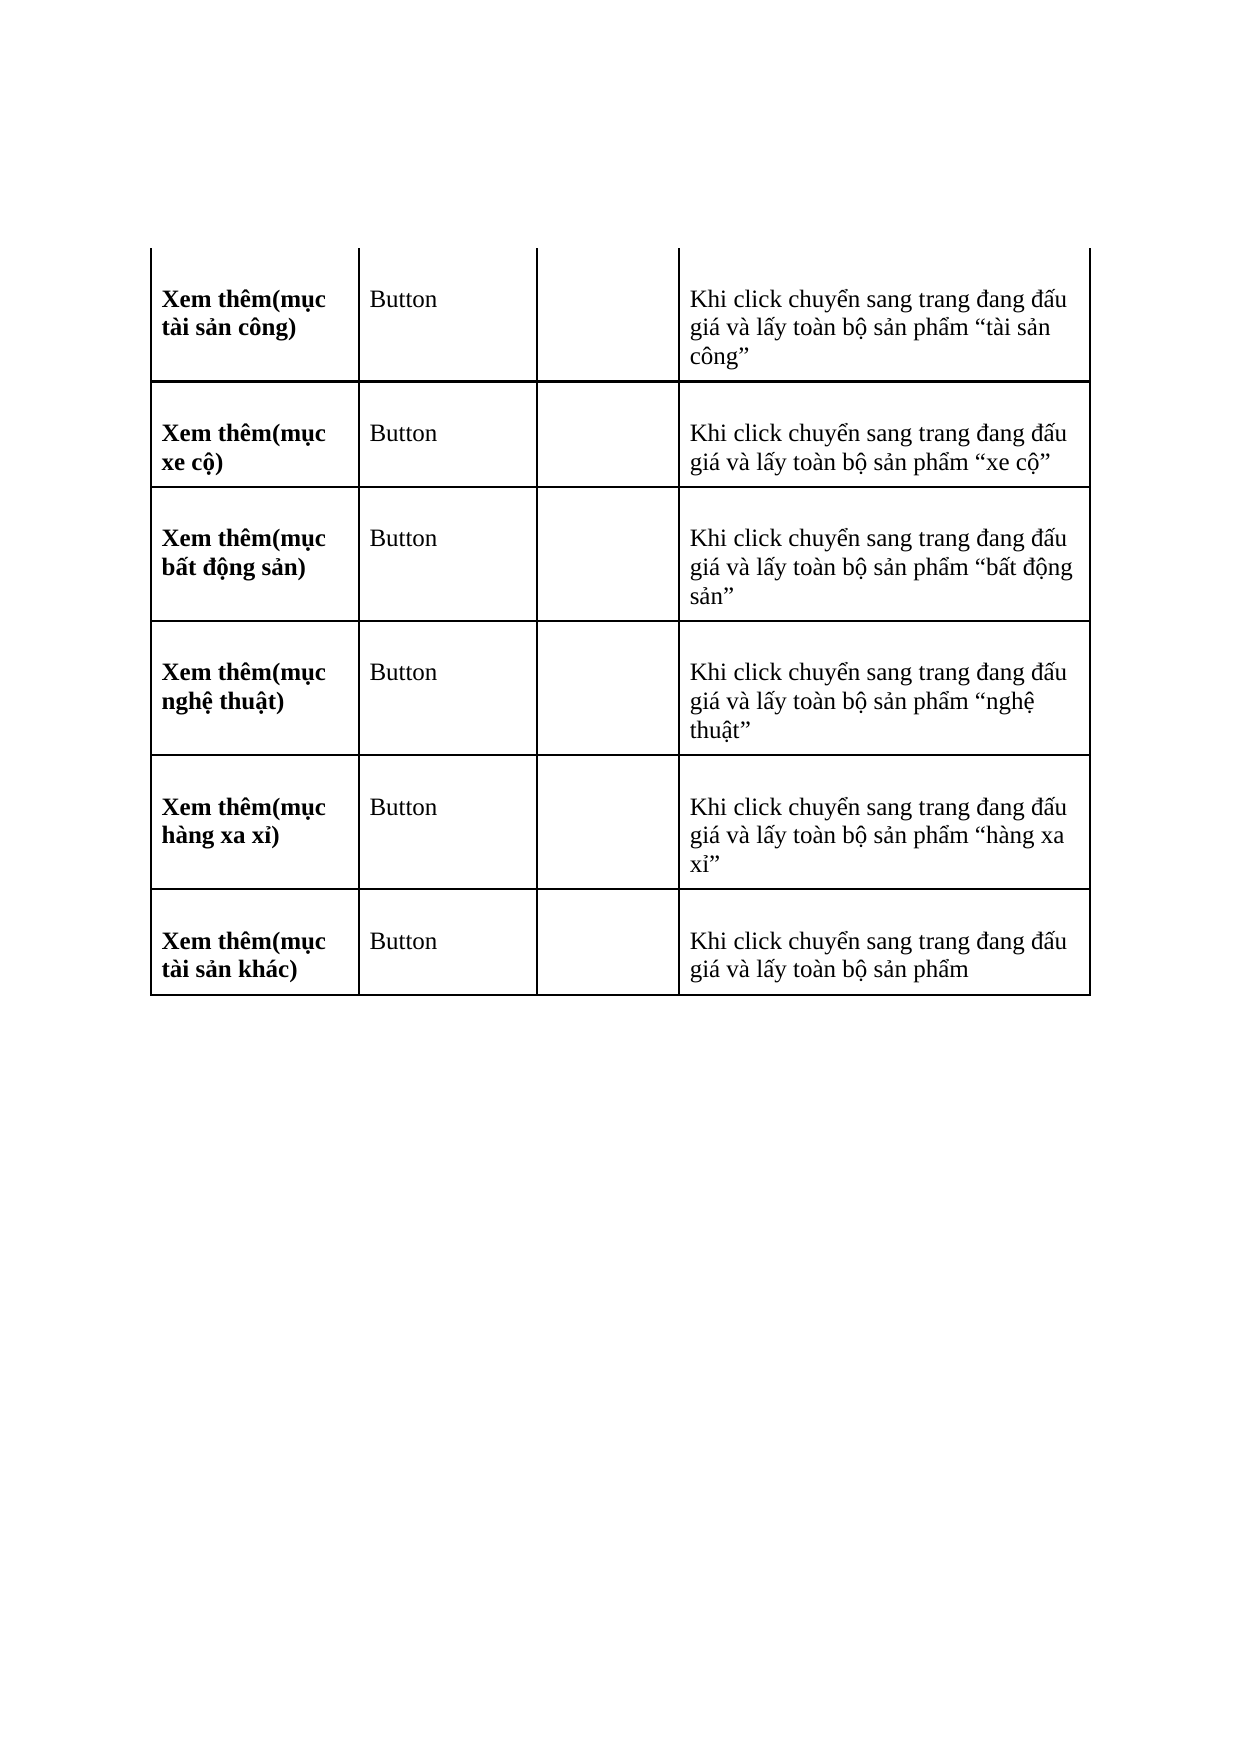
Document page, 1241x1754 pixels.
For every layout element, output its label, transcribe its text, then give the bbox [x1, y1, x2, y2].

table_cell [538, 756, 678, 888]
table_header Khi click chuyển sang trang đang đấu giá và lấy toàn bộ sản phẩm “tài sản công” [680, 248, 1089, 380]
table_cell Xem thêm(mục hàng xa xỉ) [152, 756, 358, 888]
table_cell [538, 622, 678, 754]
table_header Xem thêm(mục tài sản công) [152, 248, 358, 380]
table_cell Khi click chuyển sang trang đang đấu giá và lấy toàn bộ sản phẩm [680, 890, 1089, 994]
table_cell Button [360, 383, 536, 486]
table_cell [538, 383, 678, 486]
table_cell Button [360, 890, 536, 994]
table_cell Khi click chuyển sang trang đang đấu giá và lấy toàn bộ sản phẩm “nghệ thuật” [680, 622, 1089, 754]
table_cell Khi click chuyển sang trang đang đấu giá và lấy toàn bộ sản phẩm “xe cộ” [680, 383, 1089, 486]
table_cell Khi click chuyển sang trang đang đấu giá và lấy toàn bộ sản phẩm “bất động sản” [680, 488, 1089, 620]
table_cell Xem thêm(mục bất động sản) [152, 488, 358, 620]
table_cell Button [360, 622, 536, 754]
table_header [538, 248, 678, 380]
table_header Button [360, 248, 536, 380]
table_cell Xem thêm(mục xe cộ) [152, 383, 358, 486]
table_cell Button [360, 488, 536, 620]
table_cell Xem thêm(mục tài sản khác) [152, 890, 358, 994]
table_cell Button [360, 756, 536, 888]
table_cell Khi click chuyển sang trang đang đấu giá và lấy toàn bộ sản phẩm “hàng xa xỉ” [680, 756, 1089, 888]
table_cell [538, 890, 678, 994]
table_cell [538, 488, 678, 620]
table_cell Xem thêm(mục nghệ thuật) [152, 622, 358, 754]
